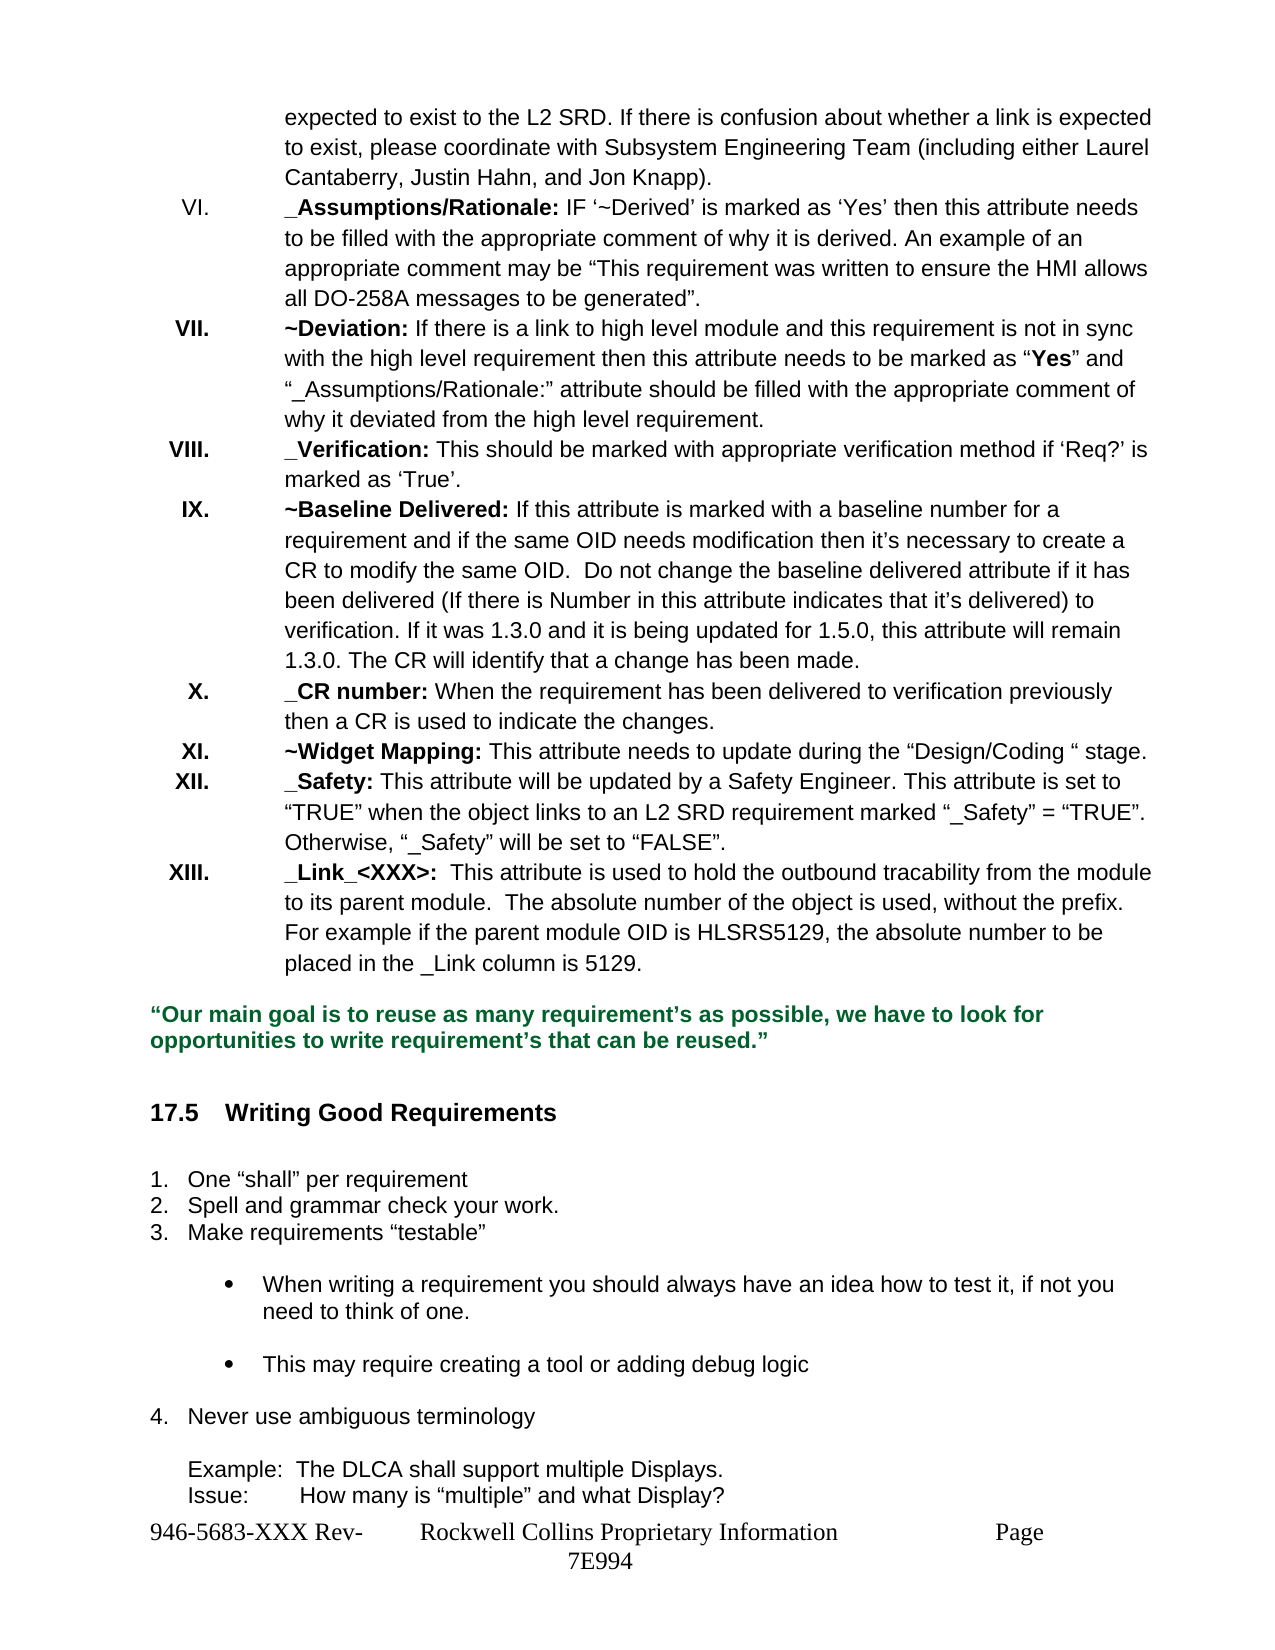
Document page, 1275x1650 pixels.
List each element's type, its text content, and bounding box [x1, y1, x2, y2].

list This may require creating a tool or adding debug logic [225, 1351, 1162, 1377]
list One “shall” per requirement [150, 1166, 1162, 1192]
list _CR number: When the requirement has been delivered to verification previously then a CR is used to indicate the changes. [209, 678, 1162, 734]
list Make requirements “testable” [150, 1219, 1162, 1245]
list _Link_<XXX>: This attribute is used to hold the outbound tracability from the module to its parent module. The absolute number of the object is used, without the prefix. For example if the parent module OID is HLSRS5129, the absolute number to be placed in the _Link column is 5129. [209, 859, 1162, 976]
list ~Deviation: If there is a link to high level module and this requirement is not in sync with the high level requirement then this attribute needs to be marked as “Yes” and “_Assumptions/Rationale:” attribute should be filled with the appropriate comment of why it deviated from the high level requirement. [209, 315, 1162, 432]
list ~Widget Mapping: This attribute needs to update during the “Design/Coding “ stage. [209, 738, 1162, 764]
text Example: The DLCA shall support multiple Displays. [187, 1456, 1162, 1482]
text “Our main goal is to reuse as many requirement’s as possible, we have to look for opportunities to write requirement’s that can be reused.” [150, 1001, 1162, 1053]
list When writing a requirement you should always have an idea how to test it, if not you need to think of one. [225, 1271, 1162, 1324]
list ~Baseline Delivered: If this attribute is marked with a baseline number for a requirement and if the same OID needs modification then it’s necessary to create a CR to modify the same OID. Do not change the baseline delivered attribute if it has been delivered (If there is Number in this attribute indicates that it’s delivered) to verification. If it was 1.3.0 and it is being updated for 1.5.0, this attribute will remain 1.3.0. The CR will identify that a change has been made. [209, 496, 1162, 674]
list Spell and grammar check your work. [150, 1192, 1162, 1219]
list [209, 104, 1162, 191]
list Never use ambiguous terminology [150, 1403, 1162, 1429]
list _Safety: This attribute will be updated by a Safety Engineer. This attribute is set to “TRUE” when the object links to an L2 SRD requirement marked “_Safety” = “TRUE”. Otherwise, “_Safety” will be set to “FALSE”. [209, 768, 1162, 855]
subtitle Writing Good Requirements [150, 1098, 1162, 1127]
list _Verification: This should be marked with appropriate verification method if ‘Req?’ is marked as ‘True’. [209, 436, 1162, 493]
text Issue: How many is “multiple” and what Display? [187, 1482, 1162, 1509]
list _Assumptions/Rationale: IF ‘~Derived’ is marked as ‘Yes’ then this attribute needs to be filled with the appropriate comment of why it is derived. An example of an appropriate comment may be “This requirement was written to ensure the HMI allows all DO-258A messages to be generated”. [209, 194, 1162, 311]
